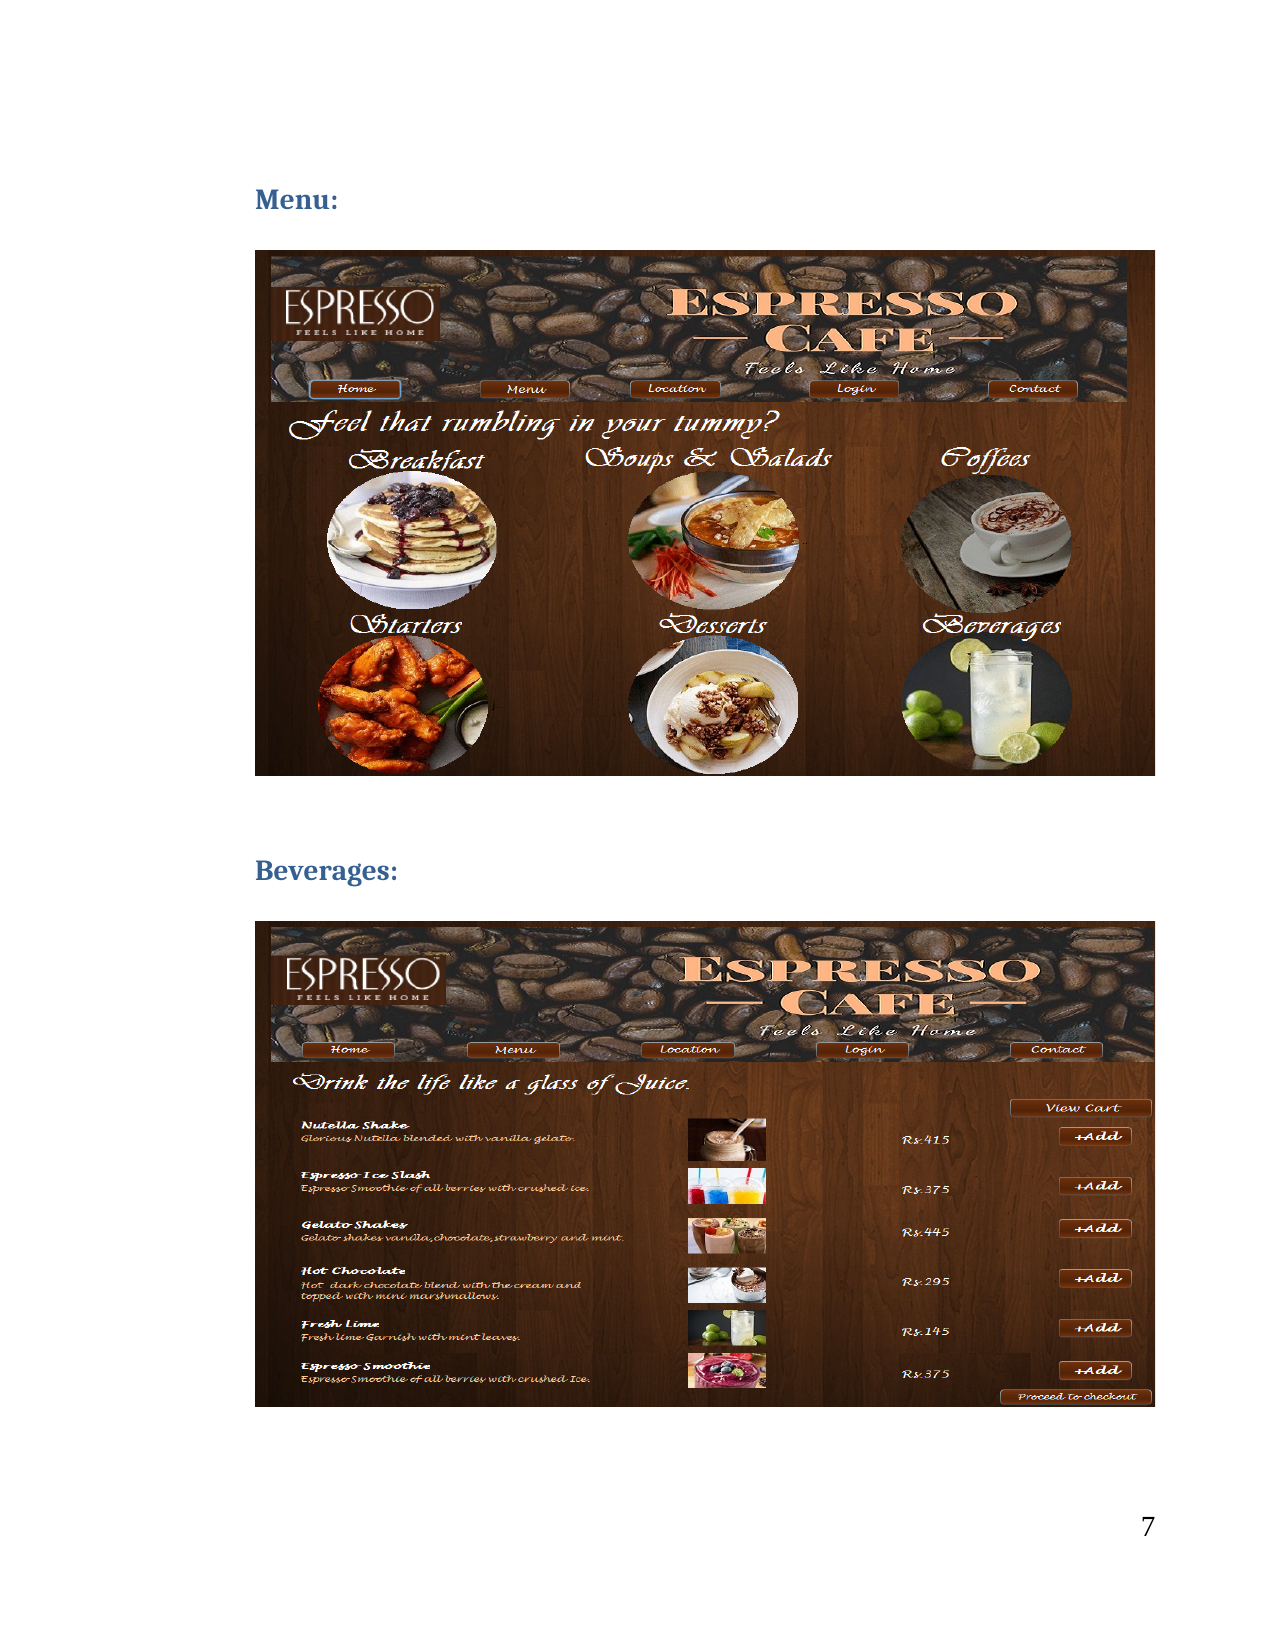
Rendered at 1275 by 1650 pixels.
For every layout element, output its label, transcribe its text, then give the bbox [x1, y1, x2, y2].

text Beverages: [255, 854, 1155, 888]
picture [255, 250, 1155, 776]
text Menu: [255, 183, 1155, 217]
picture [255, 921, 1155, 1407]
